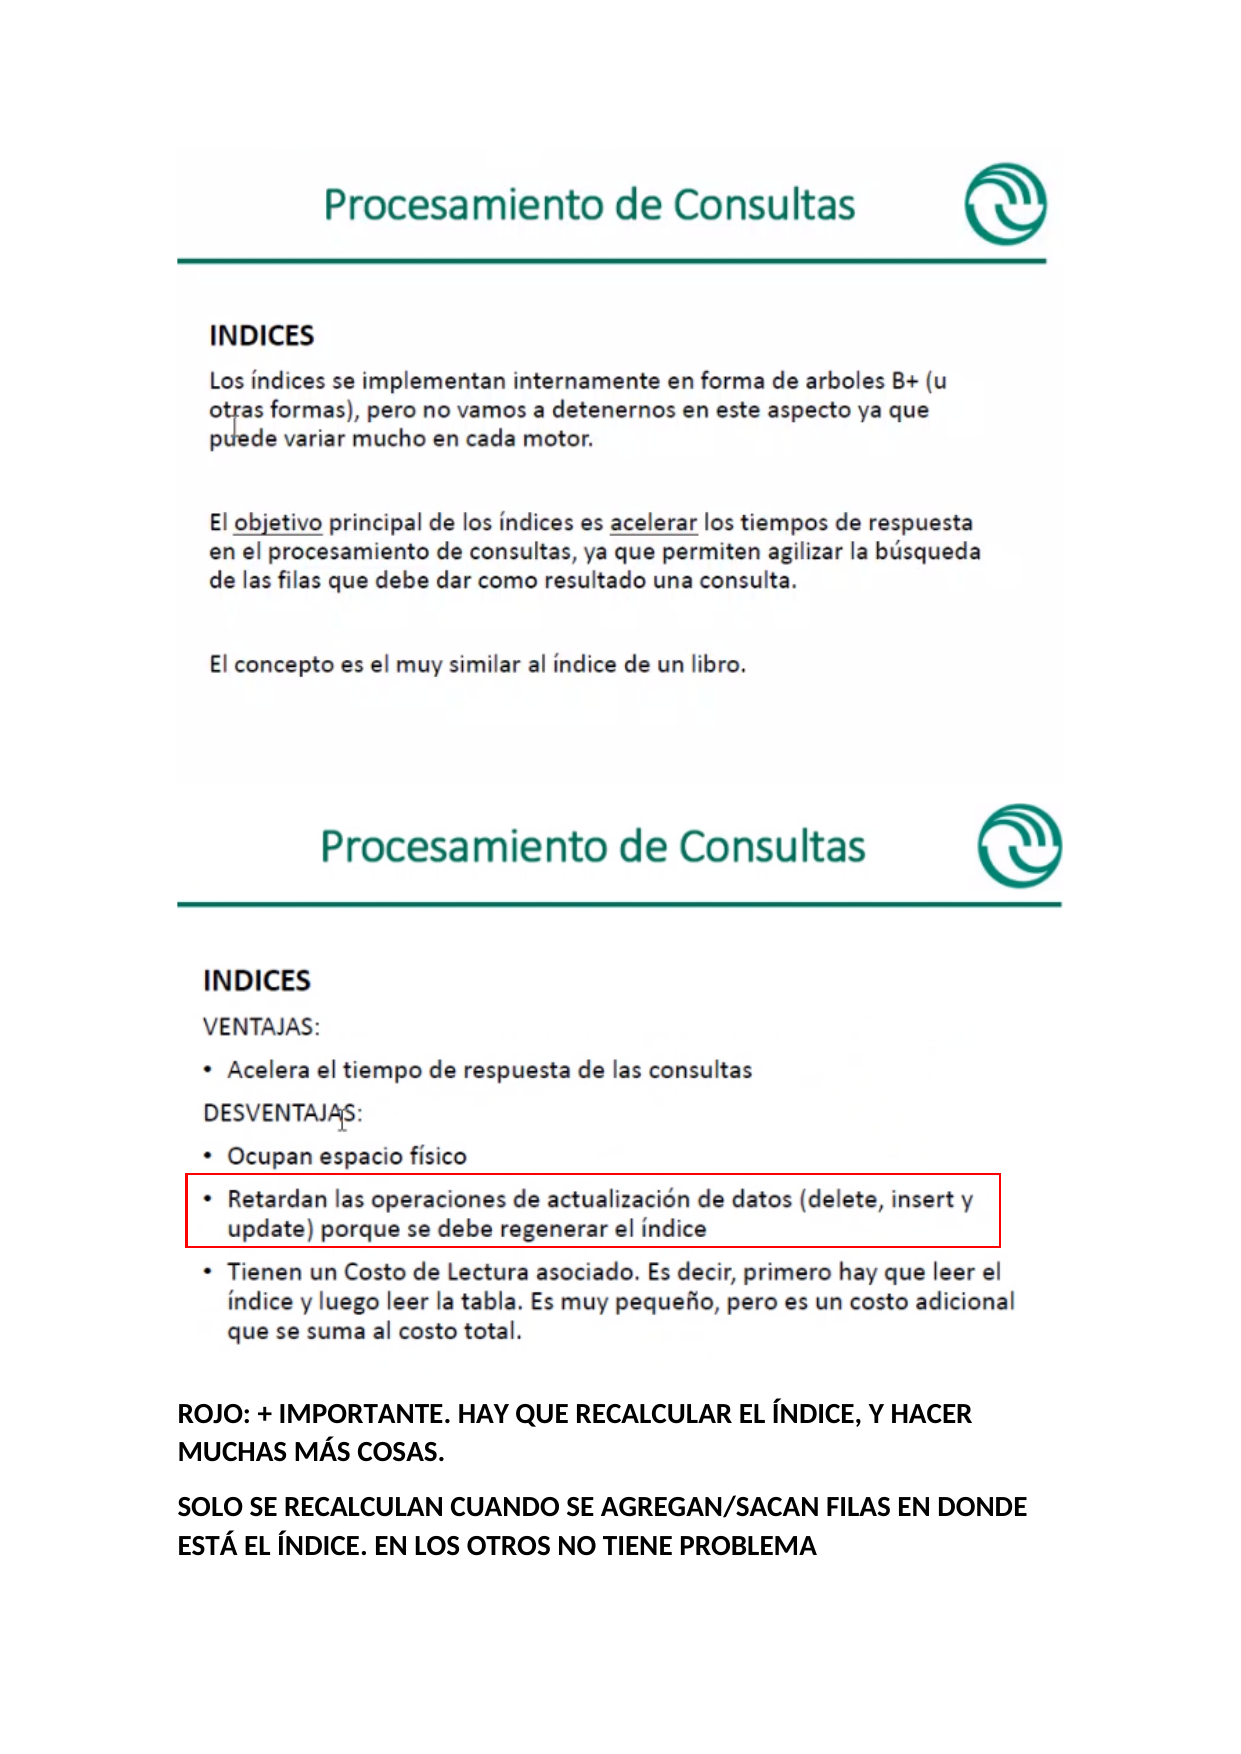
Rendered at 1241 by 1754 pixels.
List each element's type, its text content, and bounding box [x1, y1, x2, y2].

picture [177, 803, 1063, 1376]
picture [177, 147, 1063, 785]
text ROJO: + IMPORTANTE. HAY QUE RECALCULAR EL ÍNDICE, Y HACER MUCHAS MÁS COSAS. [177, 1395, 1063, 1469]
text SOLO SE RECALCULAN CUANDO SE AGREGAN/SACAN FILAS EN DONDE ESTÁ EL ÍNDICE. EN LOS OTROS NO TIENE PROBLEMA [177, 1488, 1063, 1562]
